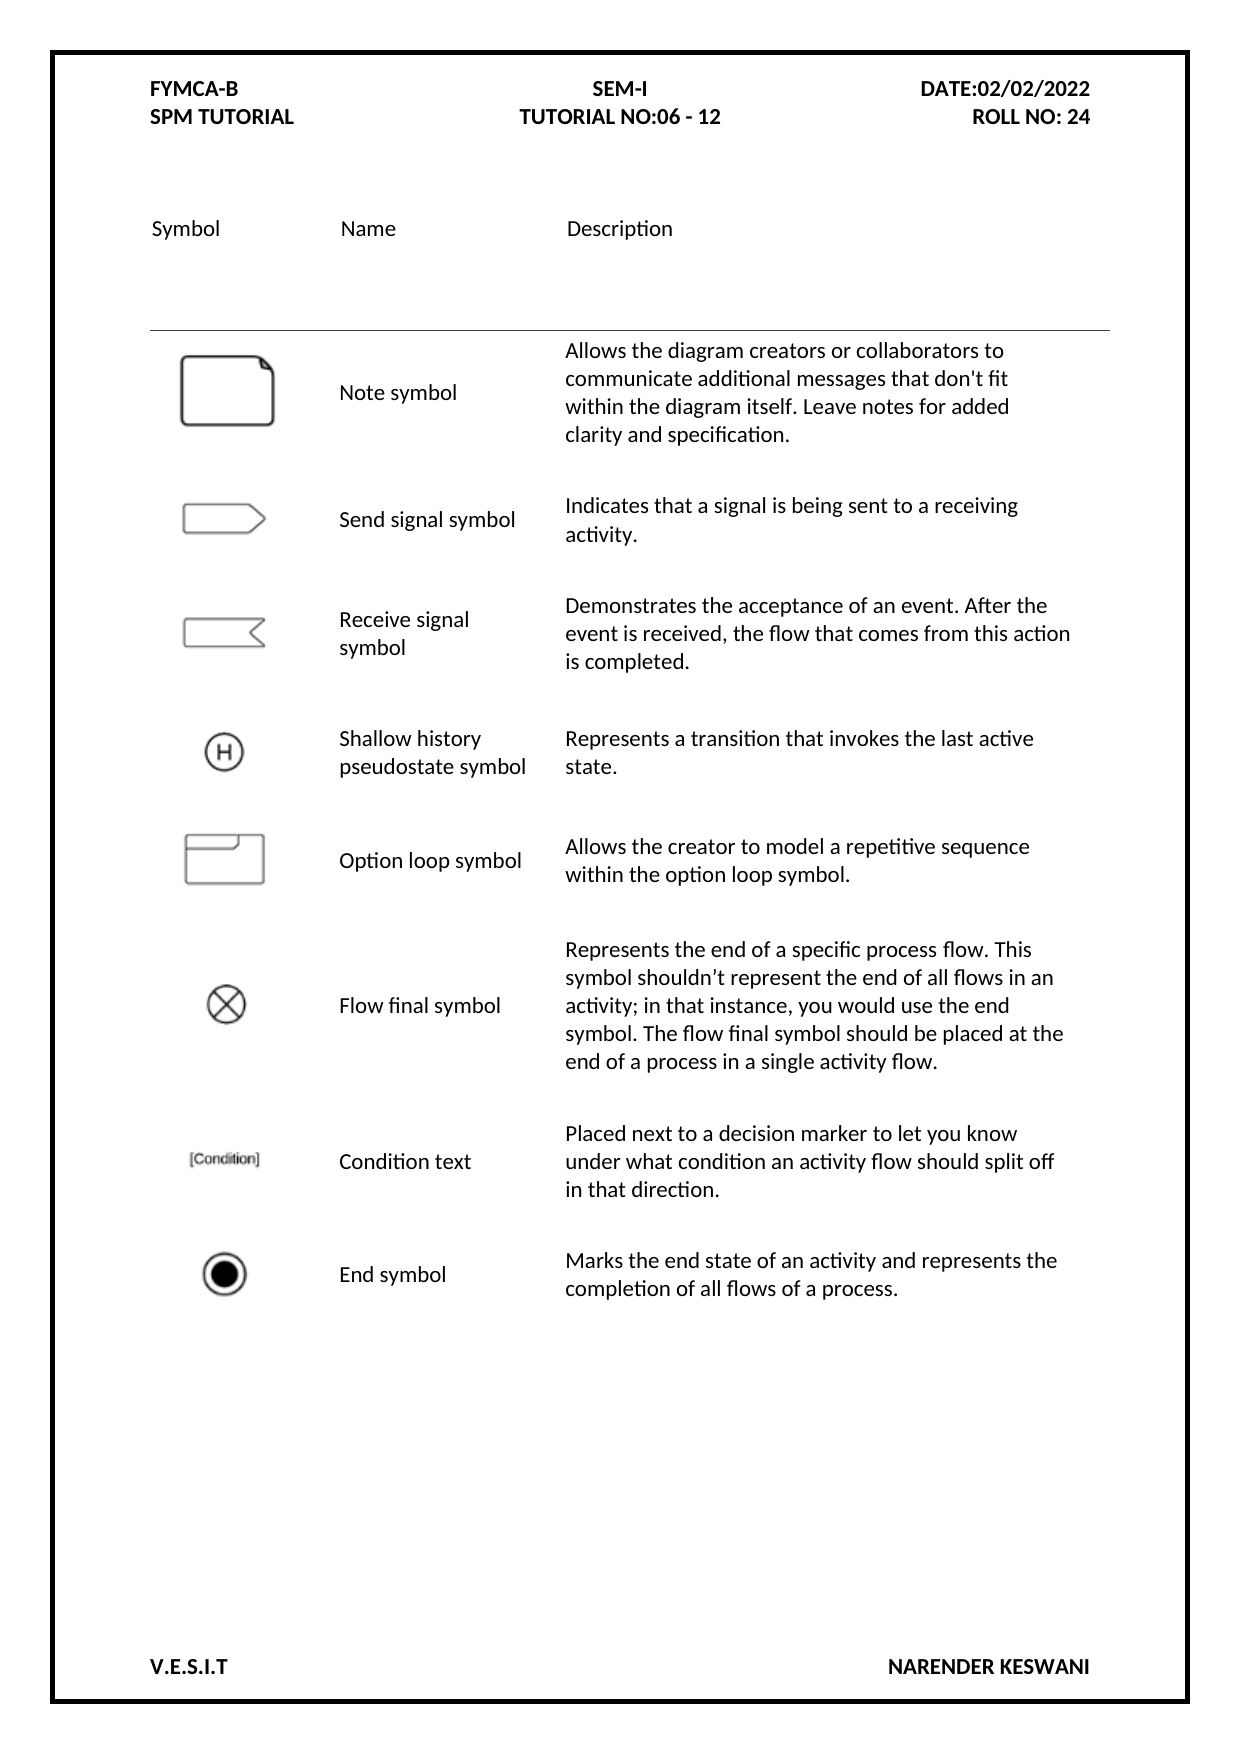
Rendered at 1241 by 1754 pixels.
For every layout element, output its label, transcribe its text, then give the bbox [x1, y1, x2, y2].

table_header Symbol [150, 150, 339, 329]
table_cell [150, 485, 339, 585]
table_cell Indicates that a signal is being sent to a receiving activity. [565, 485, 1110, 585]
picture [178, 500, 273, 540]
table_cell [150, 929, 339, 1112]
picture [199, 1249, 252, 1300]
table_cell Send signal symbol [339, 485, 565, 585]
table_header Name [339, 150, 565, 329]
picture [178, 719, 273, 785]
table_cell Allows the diagram creators or collaborators to communicate additional messages that don't fit within the diagram itself. Leave notes for added clarity and specification. [565, 331, 1110, 485]
picture [199, 980, 252, 1030]
table_cell [150, 823, 339, 929]
picture [178, 613, 273, 654]
table_cell End symbol [339, 1240, 565, 1340]
picture [174, 351, 278, 433]
table_cell Represents the end of a specific process flow. This symbol shouldn’t represent the end of all flows in an activity; in that instance, you would use the end symbol. The flow final symbol should be placed at the end of a process in a single activity flow. [565, 929, 1110, 1112]
table_cell [150, 331, 339, 485]
table_cell Demonstrates the acceptance of an event. After the event is received, the flow that comes from this action is completed. [565, 585, 1110, 713]
table_cell [150, 1113, 339, 1240]
picture [178, 828, 273, 892]
table_cell Marks the end state of an activity and represents the completion of all flows of a process. [565, 1240, 1110, 1340]
table_cell Placed next to a decision marker to let you know under what condition an activity flow should split off in that direction. [565, 1113, 1110, 1240]
table_cell Shallow history pseudostate symbol [339, 713, 565, 822]
table_header Description [565, 150, 1110, 329]
picture [174, 1143, 278, 1178]
table_cell Option loop symbol [339, 823, 565, 929]
table_cell Allows the creator to model a repetitive sequence within the option loop symbol. [565, 823, 1110, 929]
table_cell [150, 713, 339, 822]
table_cell [150, 1240, 339, 1340]
table_cell Represents a transition that invokes the last active state. [565, 713, 1110, 822]
table_cell Receive signal symbol [339, 585, 565, 713]
table_cell Flow final symbol [339, 929, 565, 1112]
table_cell Note symbol [339, 331, 565, 485]
table_cell [150, 585, 339, 713]
table_cell Condition text [339, 1113, 565, 1240]
